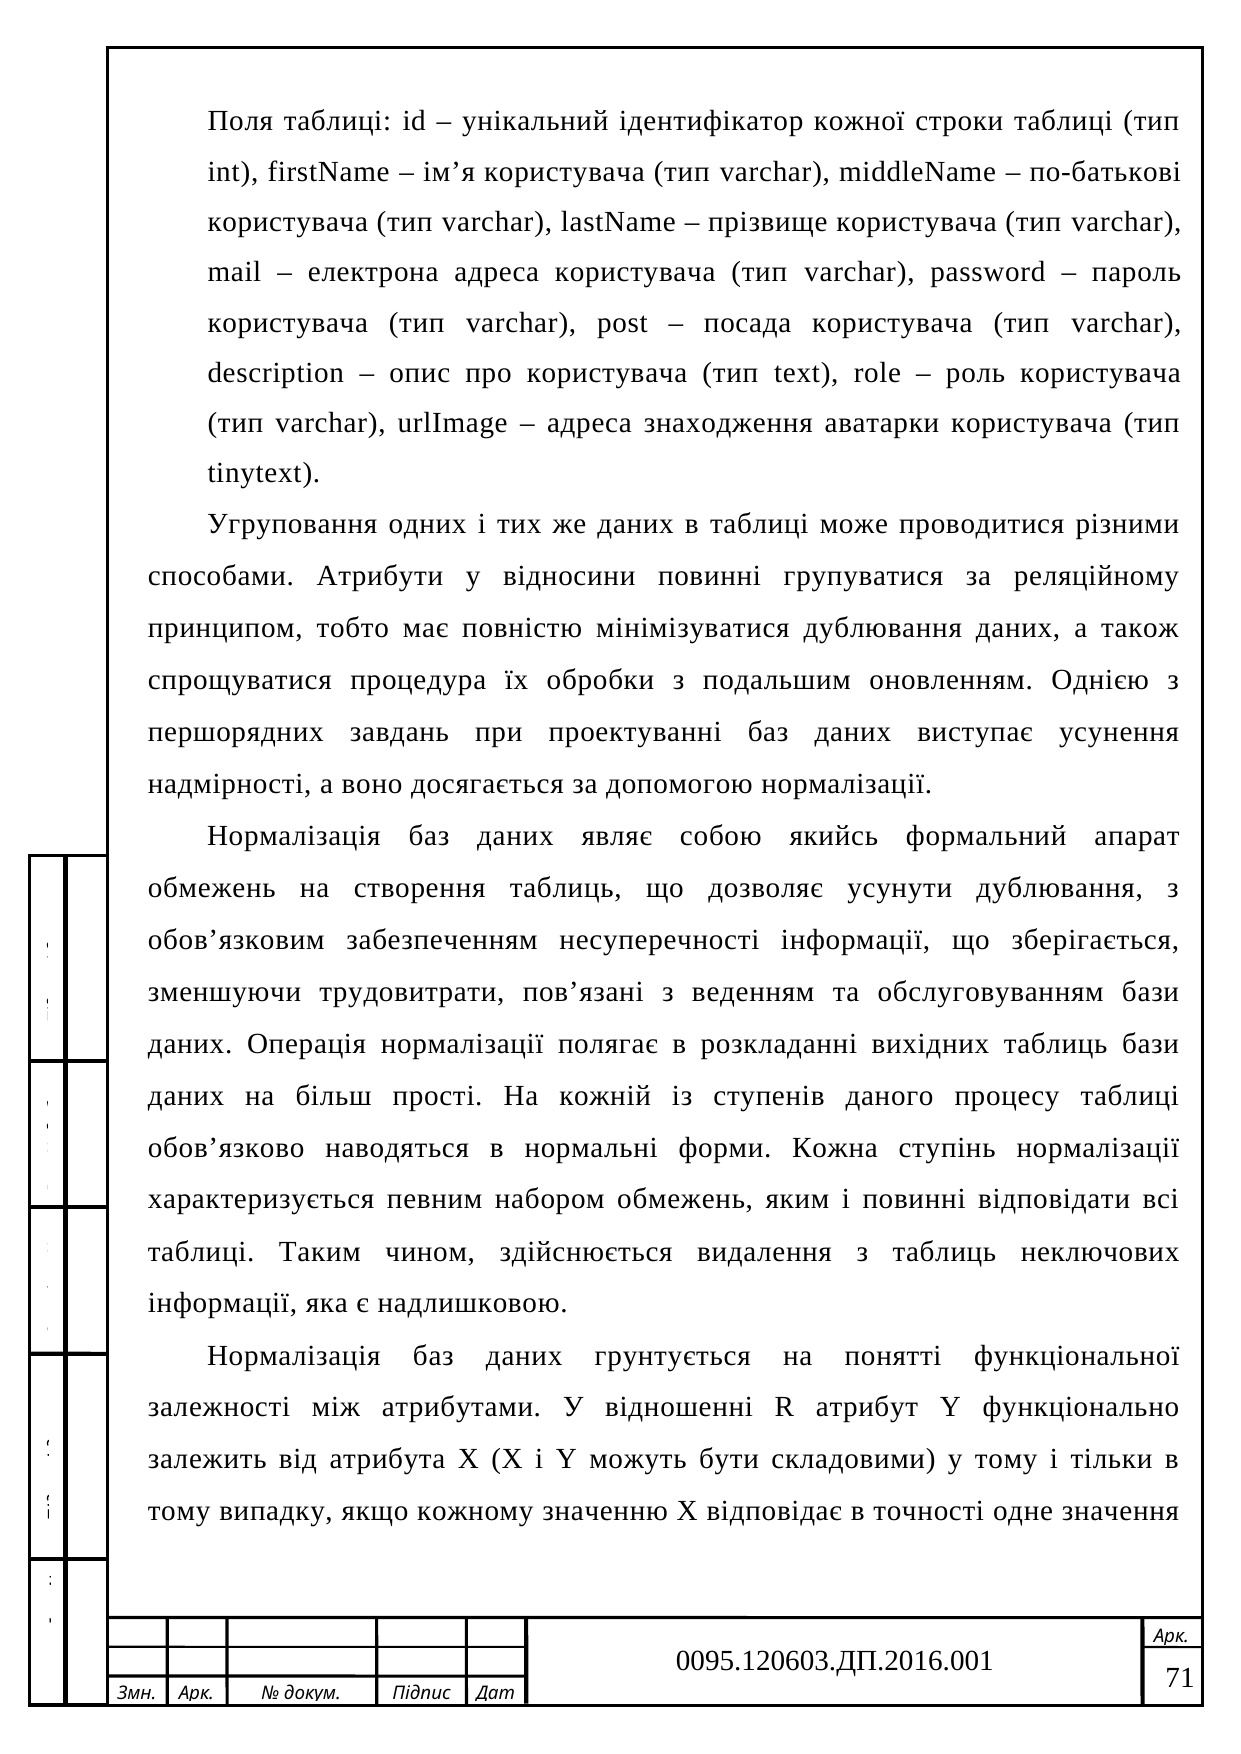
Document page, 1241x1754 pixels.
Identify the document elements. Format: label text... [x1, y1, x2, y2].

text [148, 1338, 1181, 1527]
text Угруповання одних і тих же даних в таблиці може проводитися різними способами. Атрибути у відносини повинні групуватися за реляційному принципом, тобто має повністю мінімізуватися дублювання даних, а також спрощуватися процедура їх обробки з подальшим оновленням. Однією з першорядних завдань при проектуванні баз даних виступає усунення надмірності, а воно досягається за допомогою нормалізації. [148, 506, 1181, 799]
text Нормалізація баз даних являє собою якийсь формальний апарат обмежень на створення таблиць, що дозволяє усунути дублювання, з обов’язковим забезпеченням несуперечності інформації, що зберігається, зменшуючи трудовитрати, пов’язані з веденням та обслуговуванням бази даних. Операція нормалізації полягає в розкладанні вихідних таблиць бази даних на більш прості. На кожній із ступенів даного процесу таблиці обов’язково наводяться в нормальні форми. Кожна ступінь нормалізації характеризується певним набором обмежень, яким і повинні відповідати всі таблиці. Таким чином, здійснюється видалення з таблиць неключових інформації, яка є надлишковою. [148, 818, 1181, 1319]
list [170, 103, 1181, 489]
